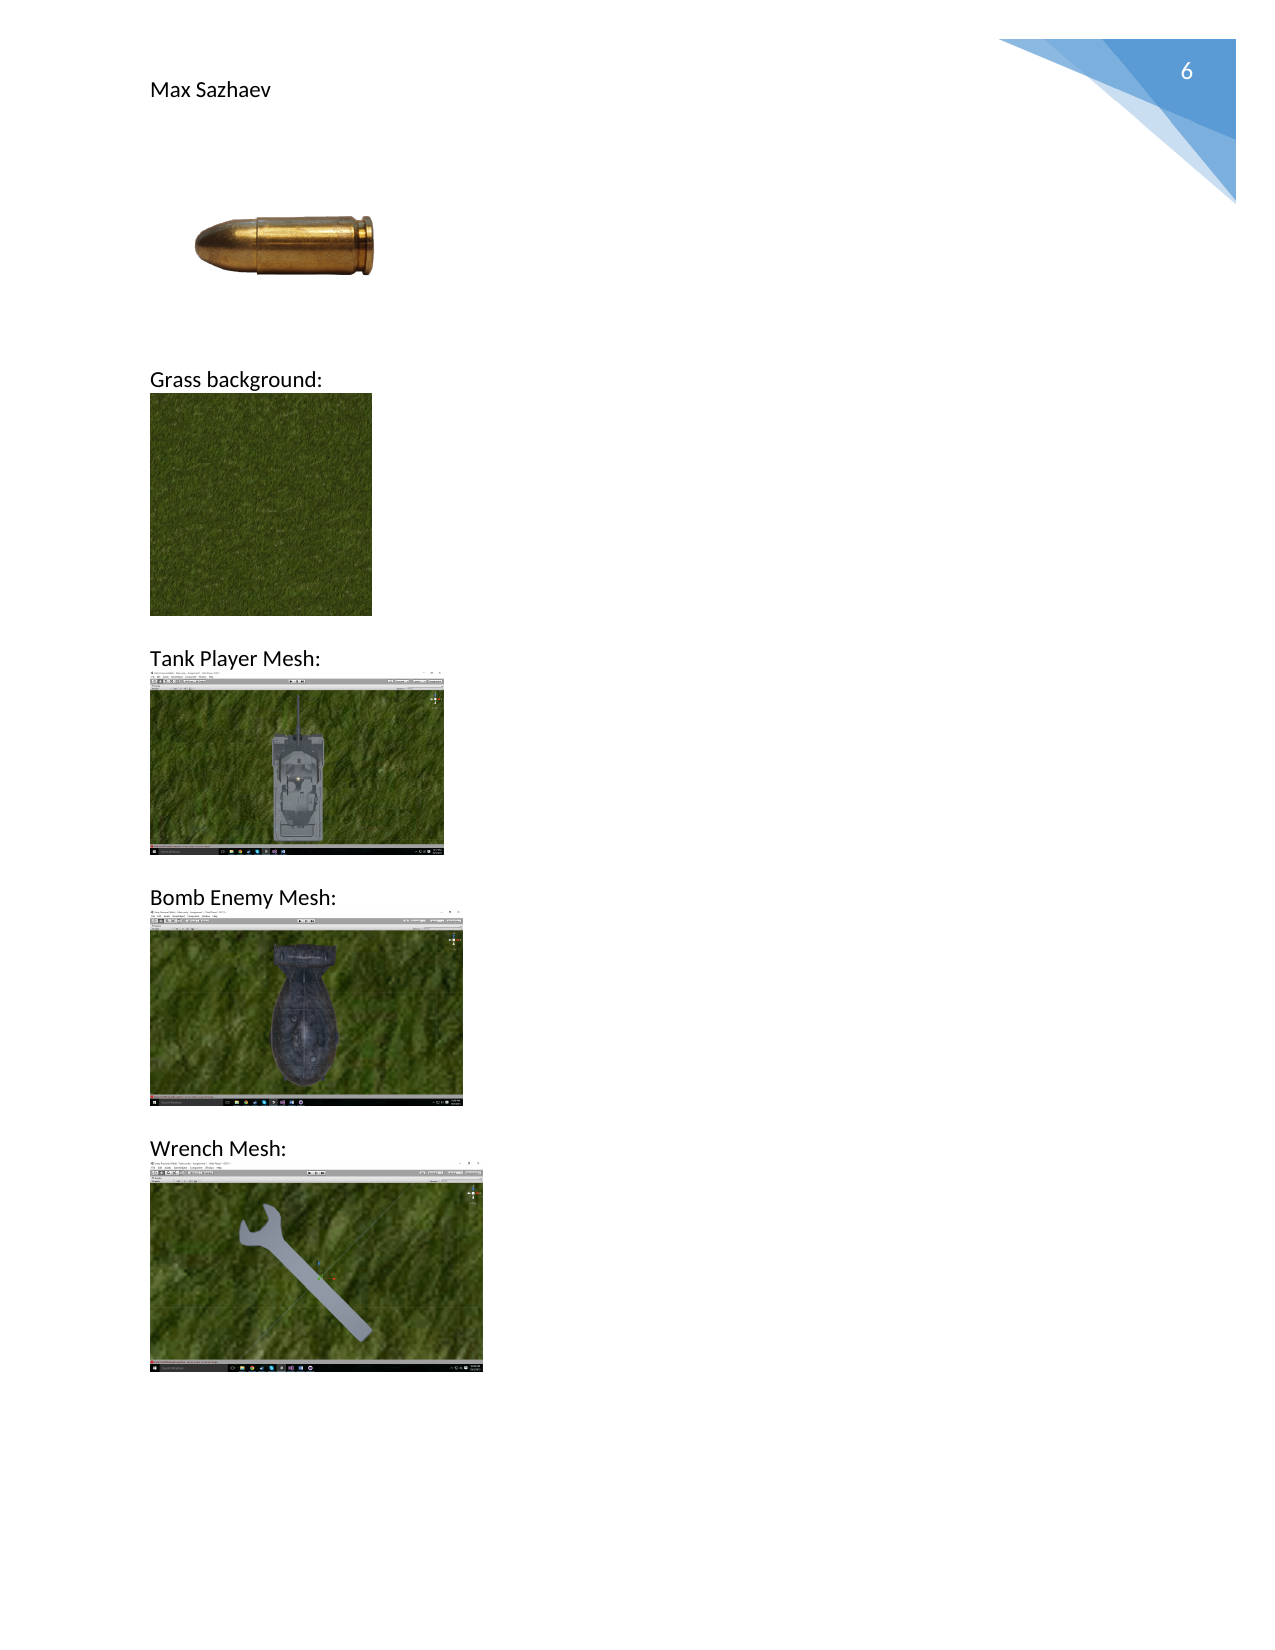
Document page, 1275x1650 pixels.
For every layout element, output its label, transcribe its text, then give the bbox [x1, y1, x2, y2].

text Tank Player Mesh: [150, 644, 1125, 672]
picture [150, 149, 401, 338]
text Wrench Mesh: [150, 1134, 1125, 1162]
picture [150, 393, 372, 616]
picture [150, 910, 463, 1106]
picture [150, 1161, 483, 1372]
text Bomb Enemy Mesh: [150, 883, 1125, 911]
text Grass background: [150, 366, 1125, 394]
picture [150, 671, 444, 855]
picture [997, 39, 1236, 205]
